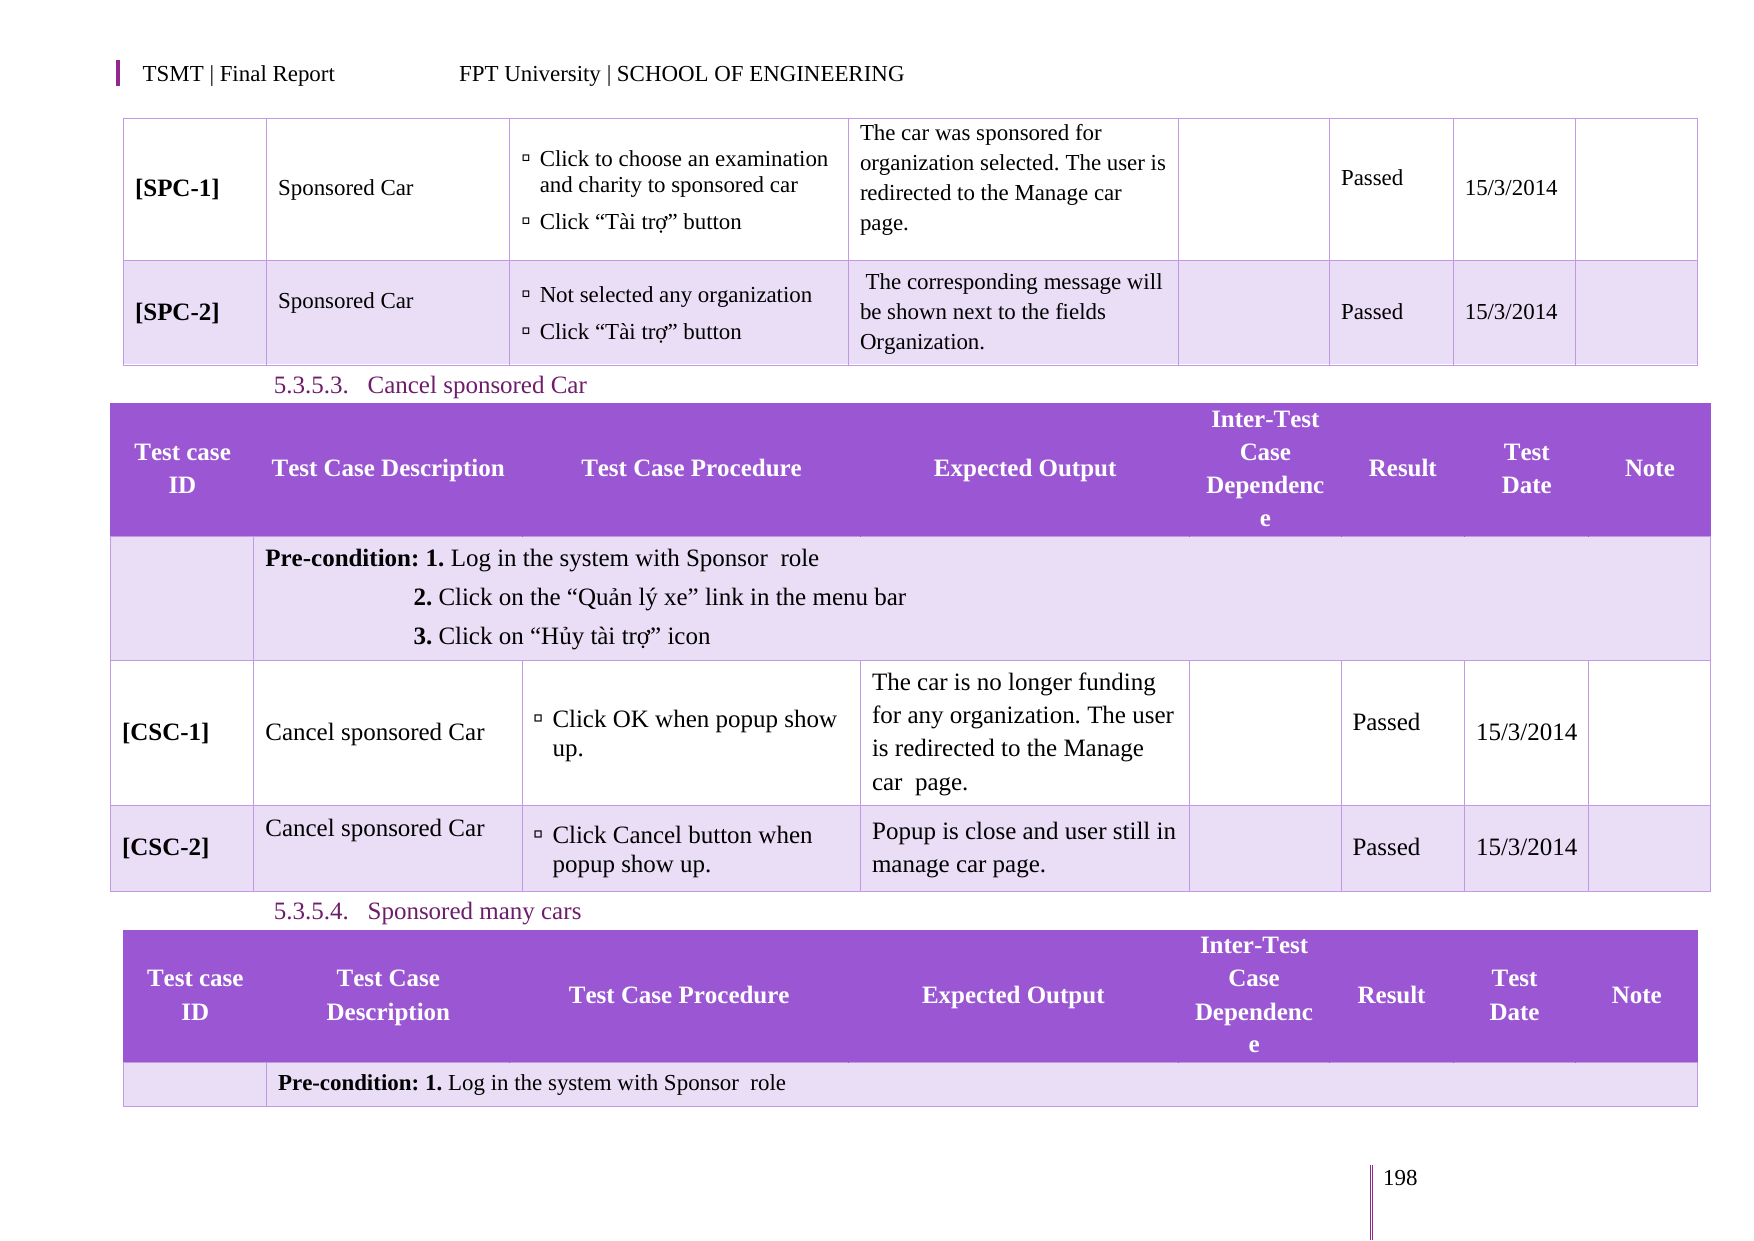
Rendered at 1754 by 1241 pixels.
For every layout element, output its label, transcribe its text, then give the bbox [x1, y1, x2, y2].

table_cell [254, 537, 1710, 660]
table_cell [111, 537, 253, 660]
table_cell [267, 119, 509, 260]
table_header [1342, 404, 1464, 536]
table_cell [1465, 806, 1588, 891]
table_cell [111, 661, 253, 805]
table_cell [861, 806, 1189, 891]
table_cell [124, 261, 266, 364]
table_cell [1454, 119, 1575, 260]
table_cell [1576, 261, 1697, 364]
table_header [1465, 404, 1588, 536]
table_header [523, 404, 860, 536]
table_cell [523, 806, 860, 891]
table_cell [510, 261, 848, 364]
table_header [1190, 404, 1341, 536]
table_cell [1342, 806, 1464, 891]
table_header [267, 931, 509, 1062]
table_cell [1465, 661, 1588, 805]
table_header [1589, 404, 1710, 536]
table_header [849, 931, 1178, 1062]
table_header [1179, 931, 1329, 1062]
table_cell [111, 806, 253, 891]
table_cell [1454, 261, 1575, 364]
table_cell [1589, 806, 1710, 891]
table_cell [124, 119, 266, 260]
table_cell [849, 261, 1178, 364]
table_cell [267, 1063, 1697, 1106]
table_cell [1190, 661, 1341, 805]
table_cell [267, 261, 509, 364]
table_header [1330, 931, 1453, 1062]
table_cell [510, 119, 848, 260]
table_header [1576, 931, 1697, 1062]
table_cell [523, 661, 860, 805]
subtitle Cancel sponsored Car [274, 370, 1679, 398]
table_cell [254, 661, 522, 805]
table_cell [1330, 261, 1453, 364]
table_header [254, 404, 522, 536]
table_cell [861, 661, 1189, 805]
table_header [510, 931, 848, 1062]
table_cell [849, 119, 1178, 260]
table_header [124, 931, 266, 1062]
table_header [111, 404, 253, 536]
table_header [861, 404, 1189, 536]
subtitle Sponsored many cars [274, 896, 1679, 925]
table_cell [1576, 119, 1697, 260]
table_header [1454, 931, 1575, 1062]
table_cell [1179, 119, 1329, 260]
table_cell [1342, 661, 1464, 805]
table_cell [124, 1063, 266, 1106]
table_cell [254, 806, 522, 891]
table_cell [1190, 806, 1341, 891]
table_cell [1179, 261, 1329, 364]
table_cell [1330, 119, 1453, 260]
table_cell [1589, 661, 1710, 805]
